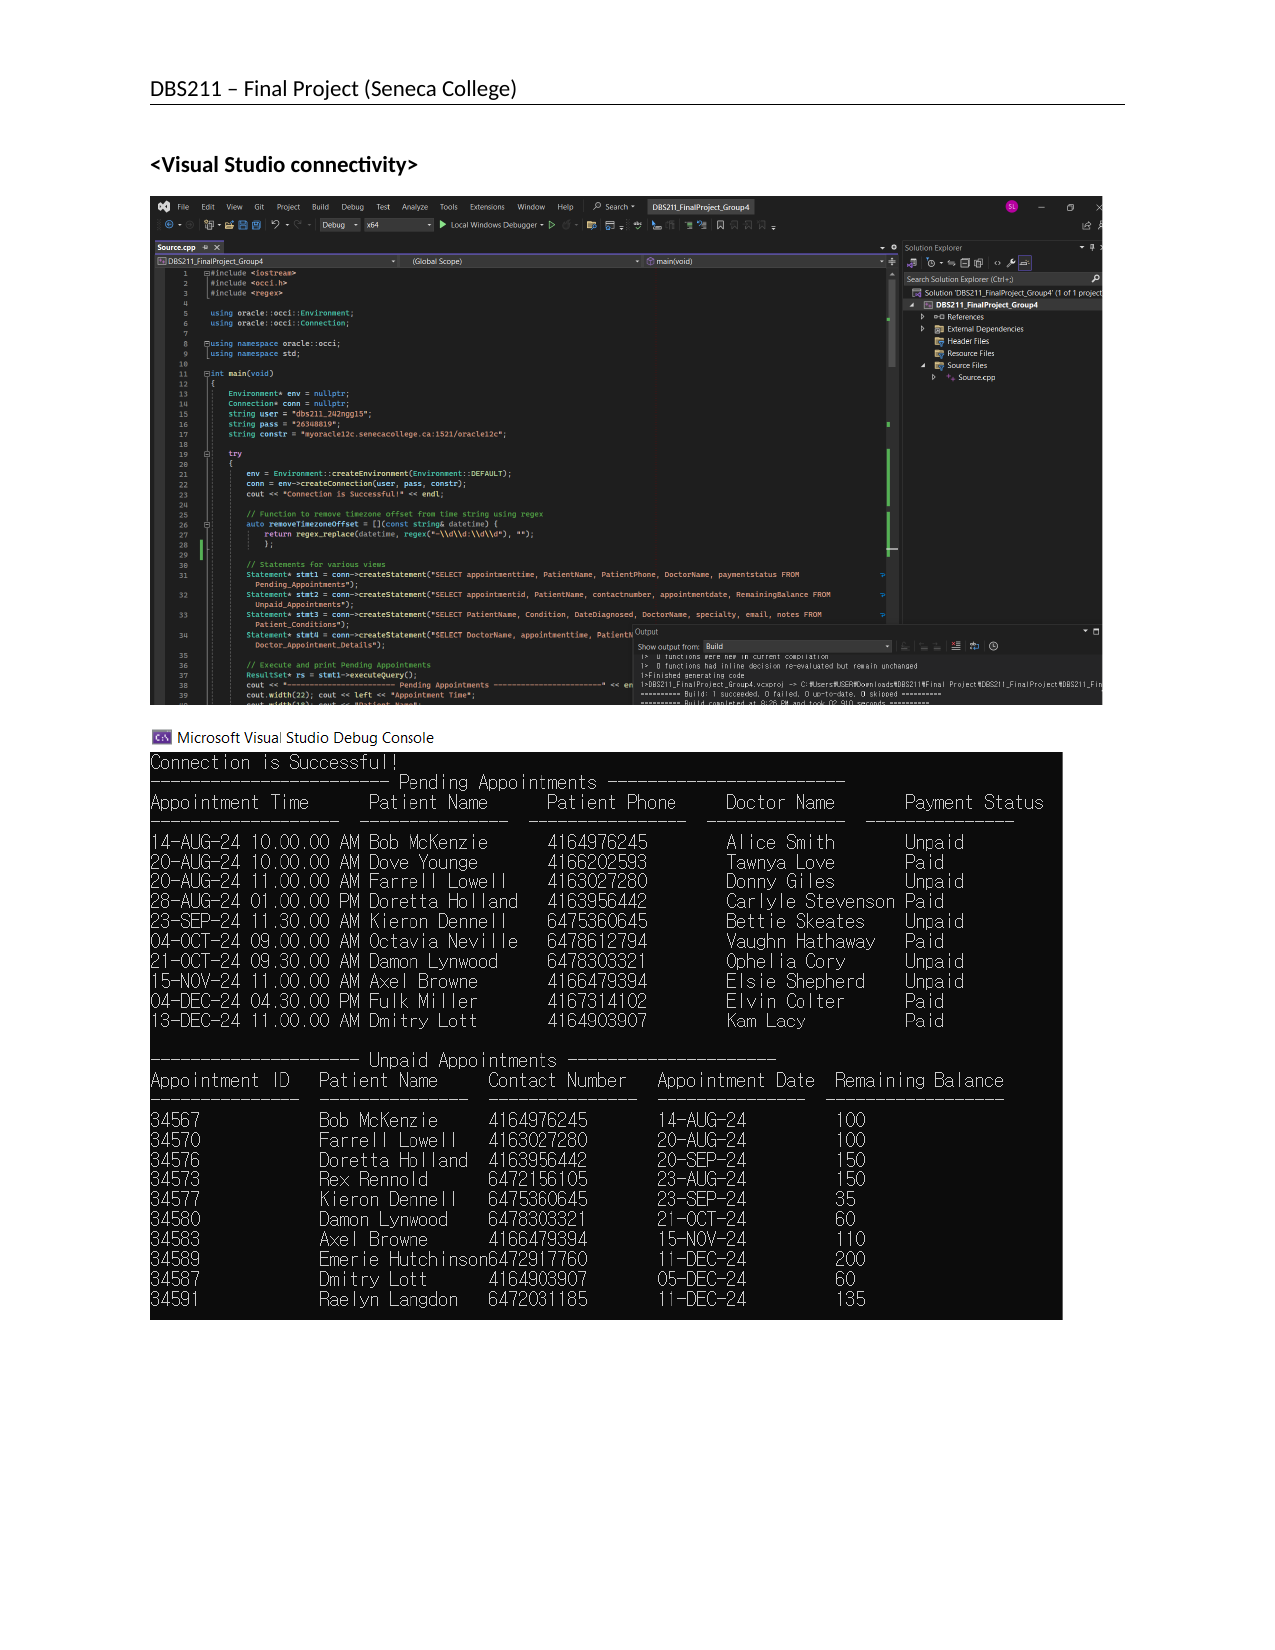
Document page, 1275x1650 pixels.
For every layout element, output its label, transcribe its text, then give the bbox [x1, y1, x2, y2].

text <Visual Studio connectivity> [150, 150, 1125, 178]
picture [150, 723, 1063, 1320]
picture [150, 196, 1103, 705]
